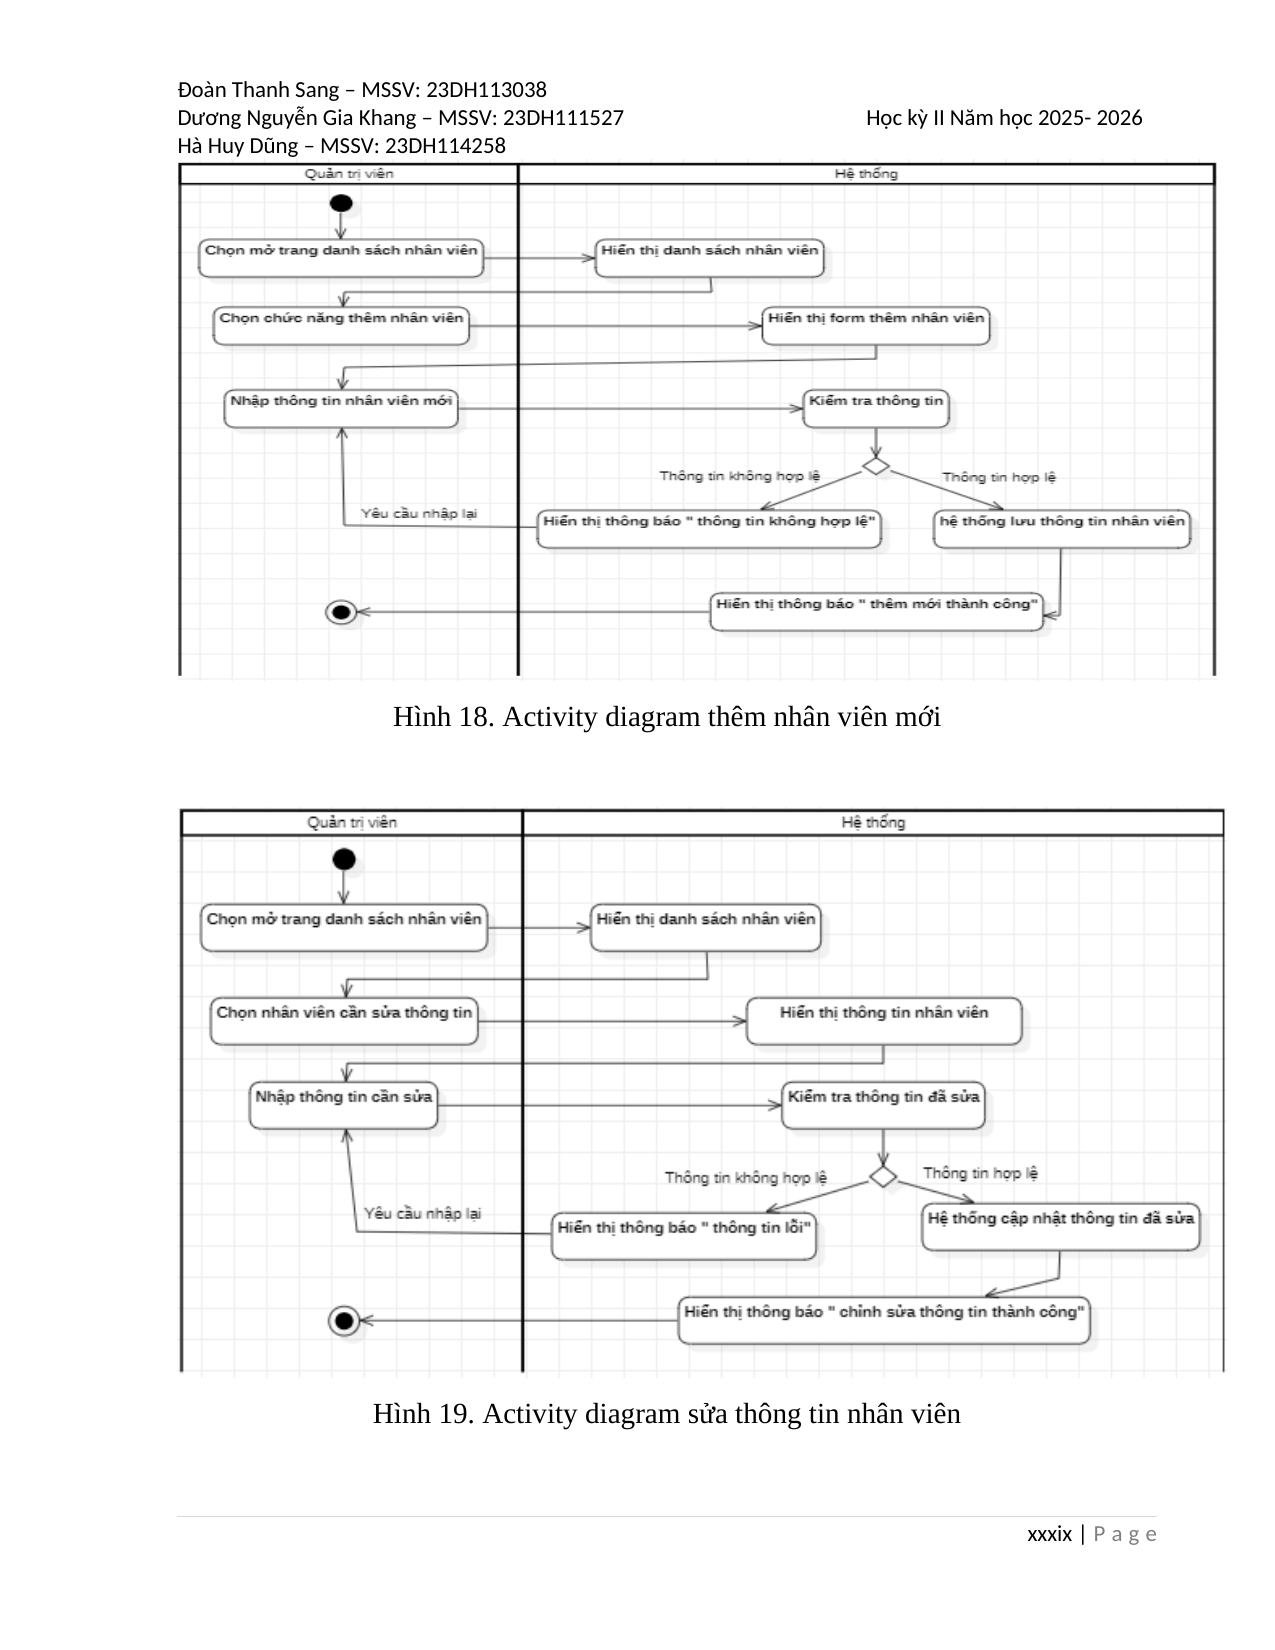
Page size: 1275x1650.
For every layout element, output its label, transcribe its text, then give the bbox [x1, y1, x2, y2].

picture [177, 159, 1218, 681]
picture [177, 807, 1228, 1378]
text Hình 19. Activity diagram sửa thông tin nhân viên [177, 1396, 1157, 1430]
text Hình 18. Activity diagram thêm nhân viên mới [177, 699, 1157, 733]
